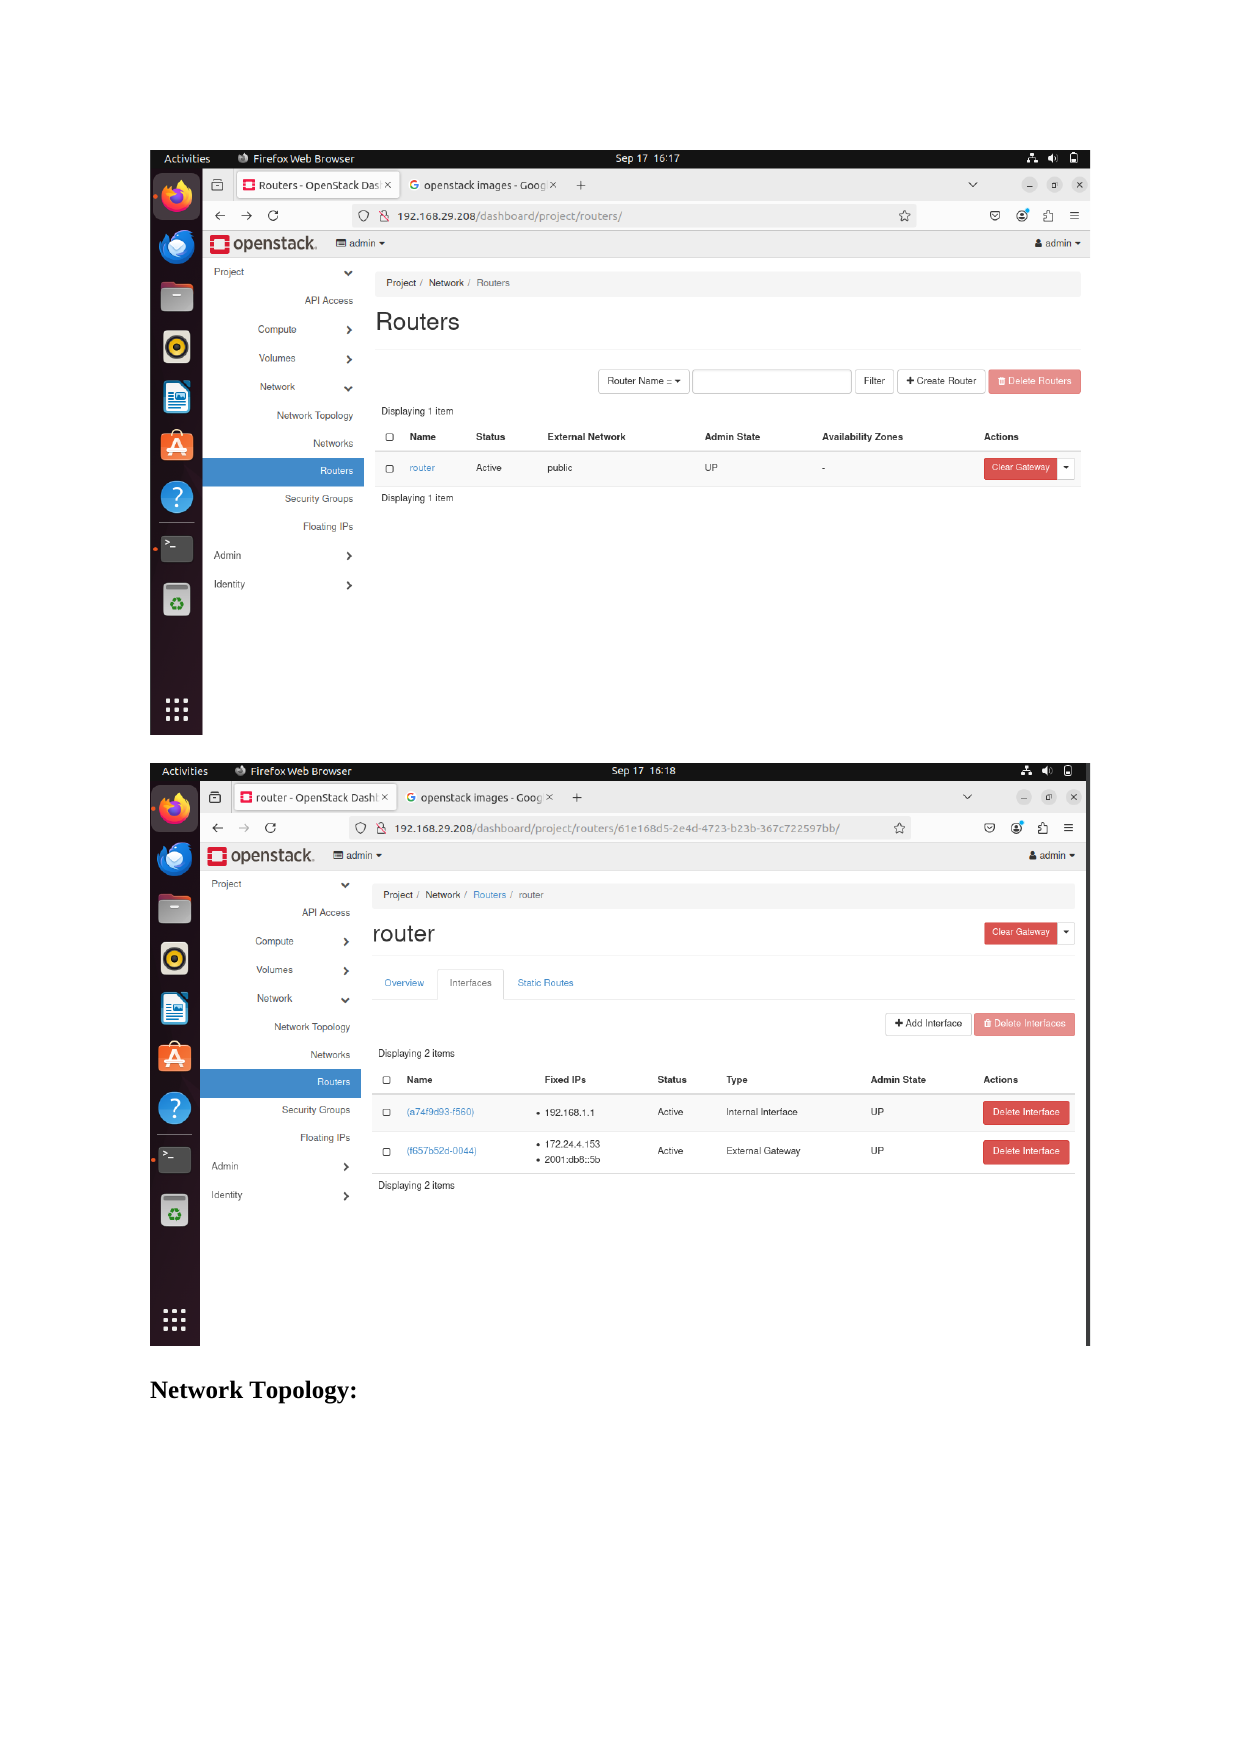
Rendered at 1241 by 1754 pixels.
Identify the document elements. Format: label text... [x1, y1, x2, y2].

text Network Topology: [150, 1375, 1090, 1403]
picture [150, 150, 1091, 735]
picture [150, 763, 1091, 1346]
